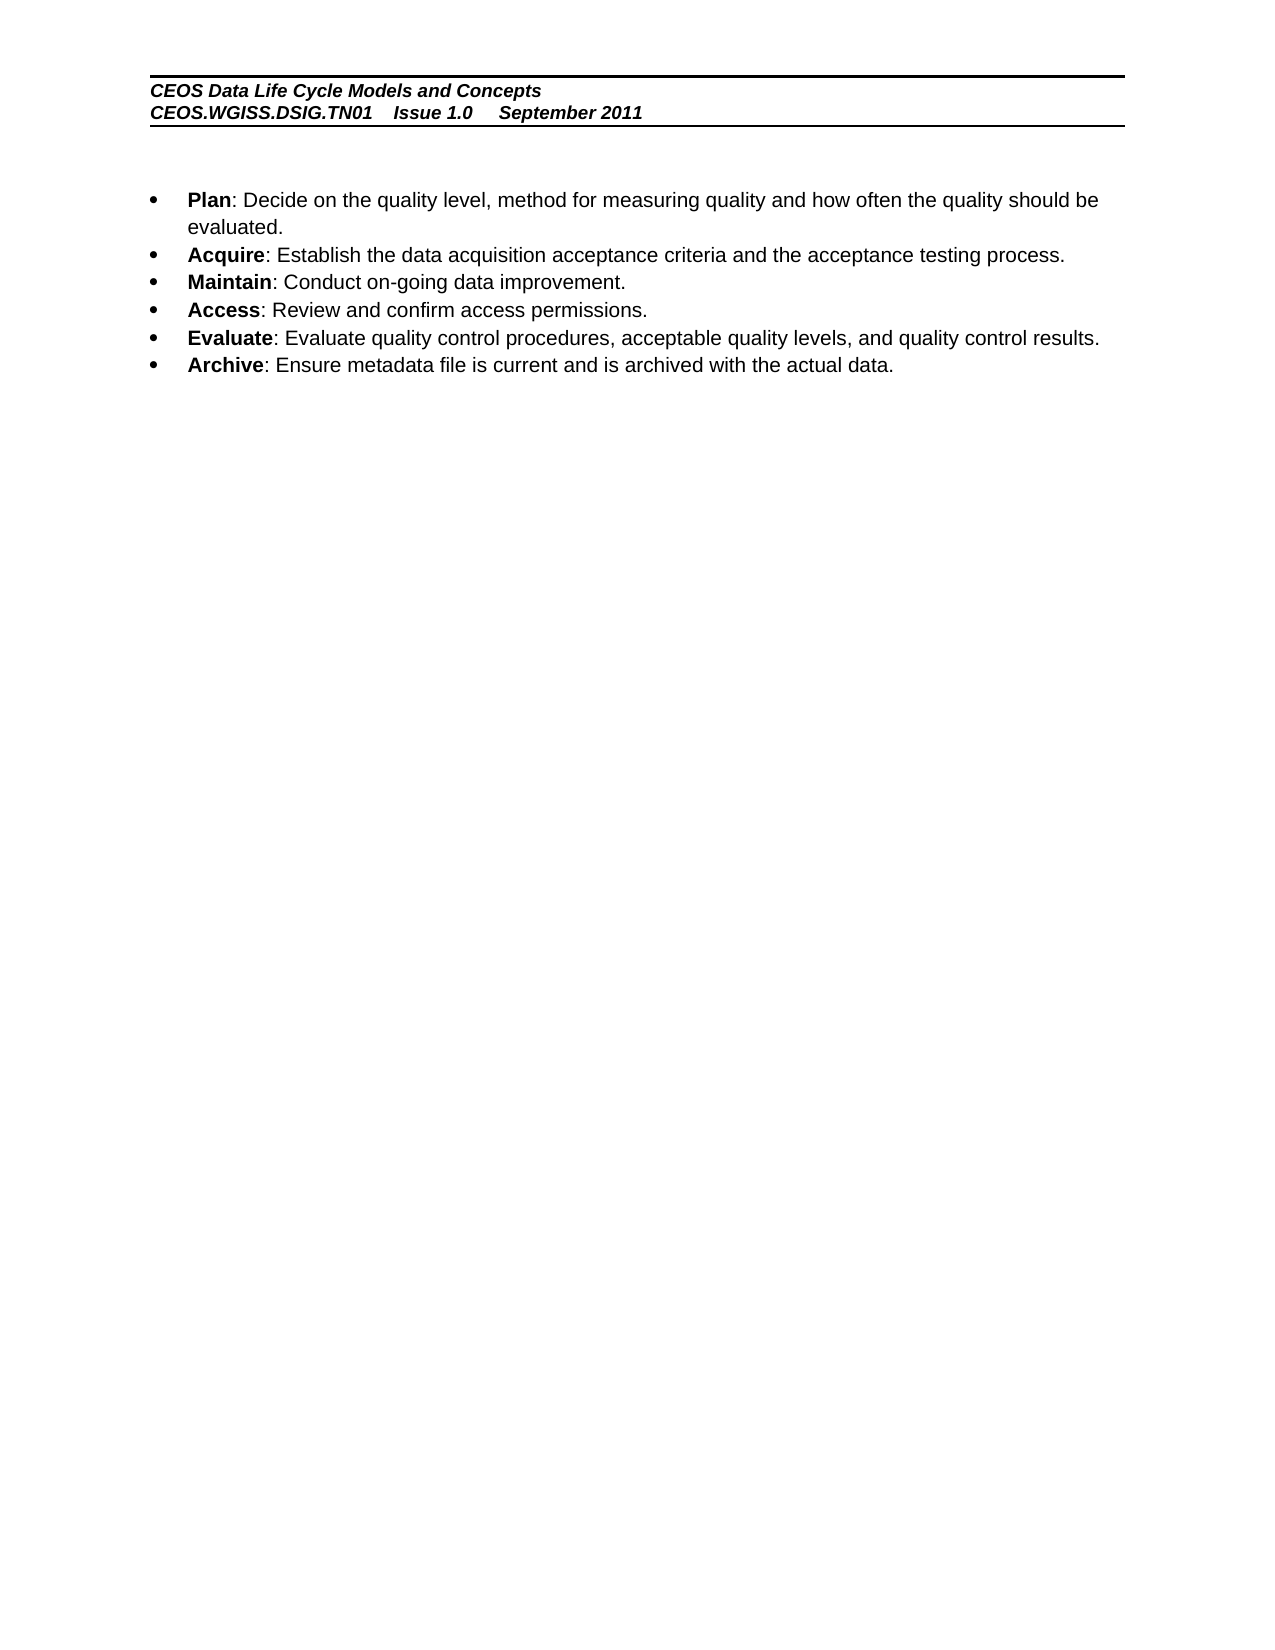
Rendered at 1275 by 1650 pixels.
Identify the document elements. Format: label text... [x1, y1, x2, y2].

list Acquire: Establish the data acquisition acceptance criteria and the acceptance testing process. [150, 243, 1125, 267]
list Archive: Ensure metadata file is current and is archived with the actual data. [150, 353, 1125, 377]
list Maintain: Conduct on-going data improvement. [150, 270, 1125, 294]
list Plan: Decide on the quality level, method for measuring quality and how often the quality should be evaluated. [150, 187, 1125, 239]
list Evaluate: Evaluate quality control procedures, acceptable quality levels, and quality control results. [150, 325, 1125, 349]
list Access: Review and confirm access permissions. [150, 298, 1125, 322]
